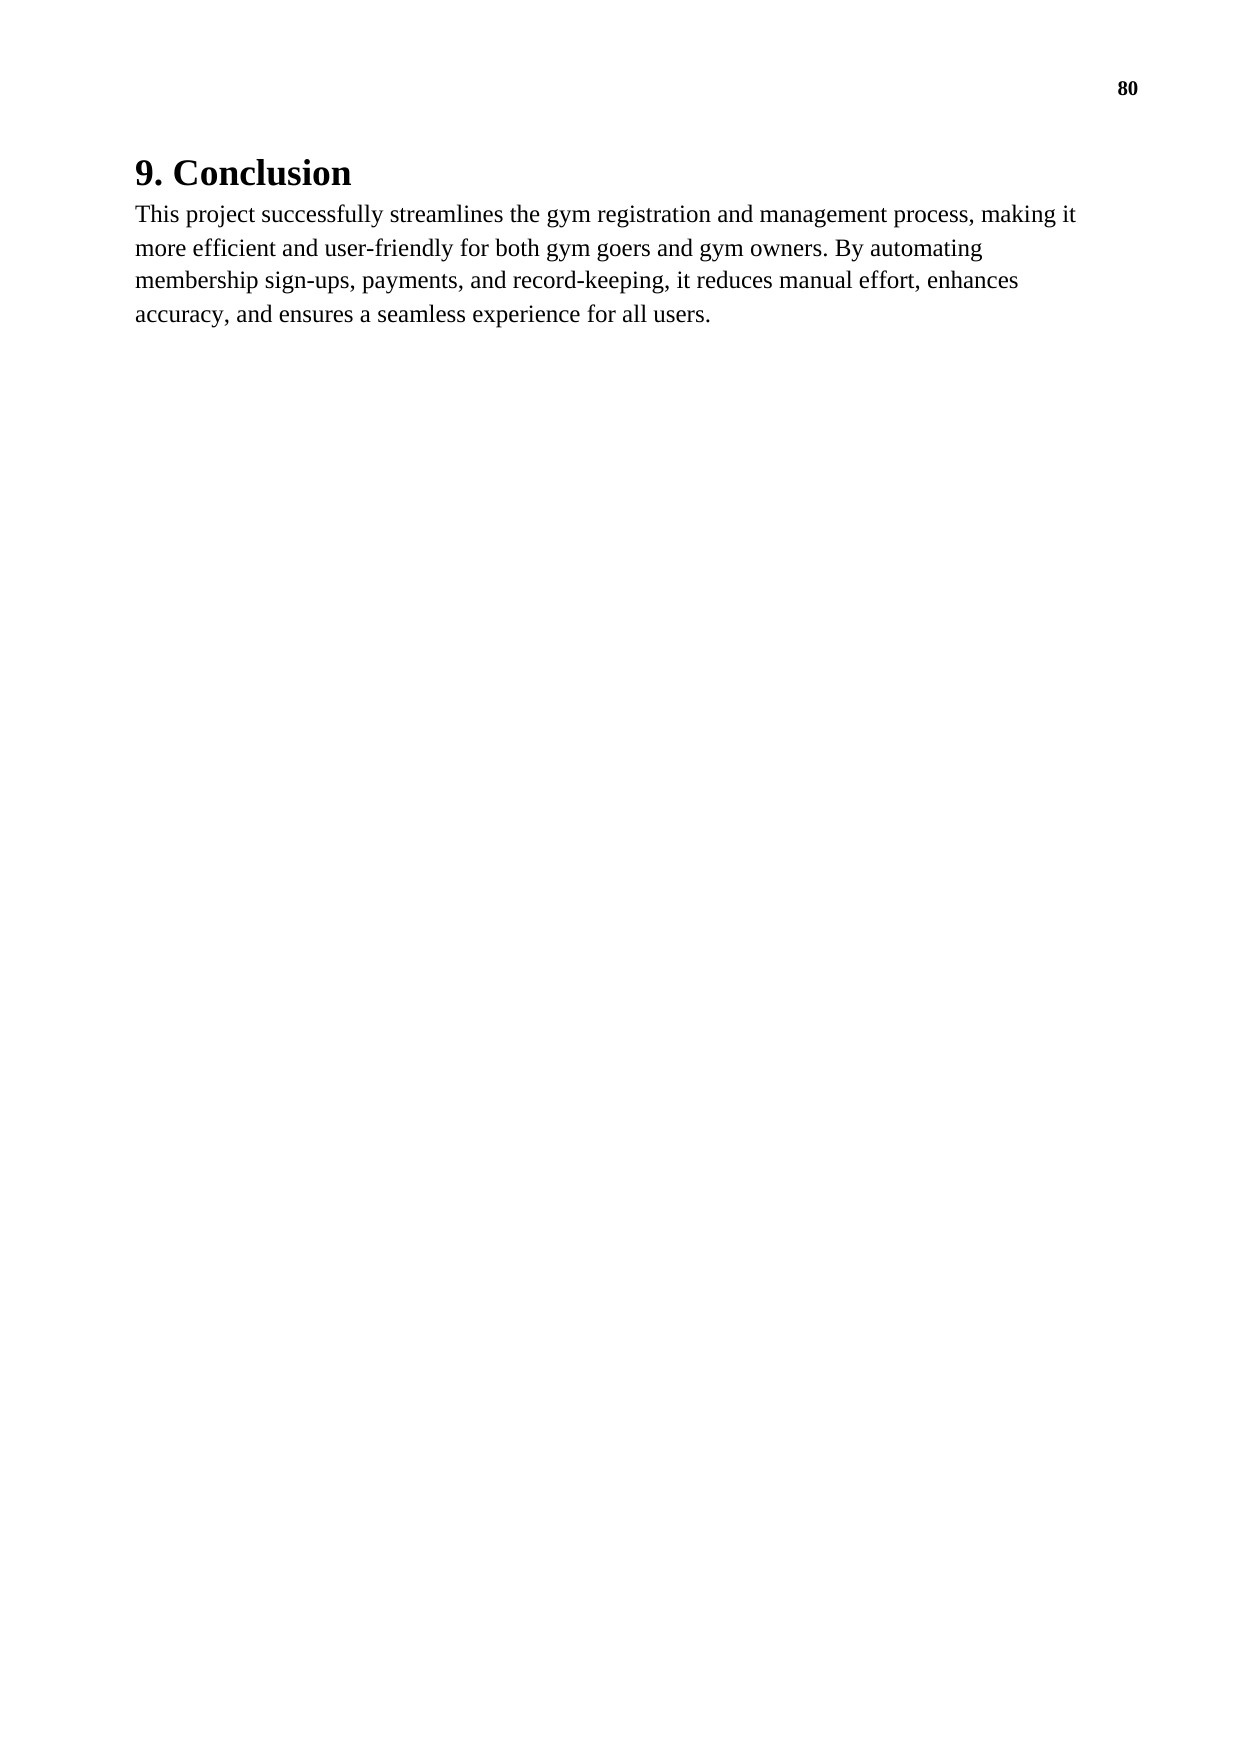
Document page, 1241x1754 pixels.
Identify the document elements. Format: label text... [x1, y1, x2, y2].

text This project successfully streamlines the gym registration and management process, making it more efficient and user-friendly for both gym goers and gym owners. By automating membership sign-ups, payments, and record-keeping, it reduces manual effort, enhances accuracy, and ensures a seamless experience for all users. [135, 199, 1105, 327]
subtitle Conclusion [135, 150, 1105, 193]
